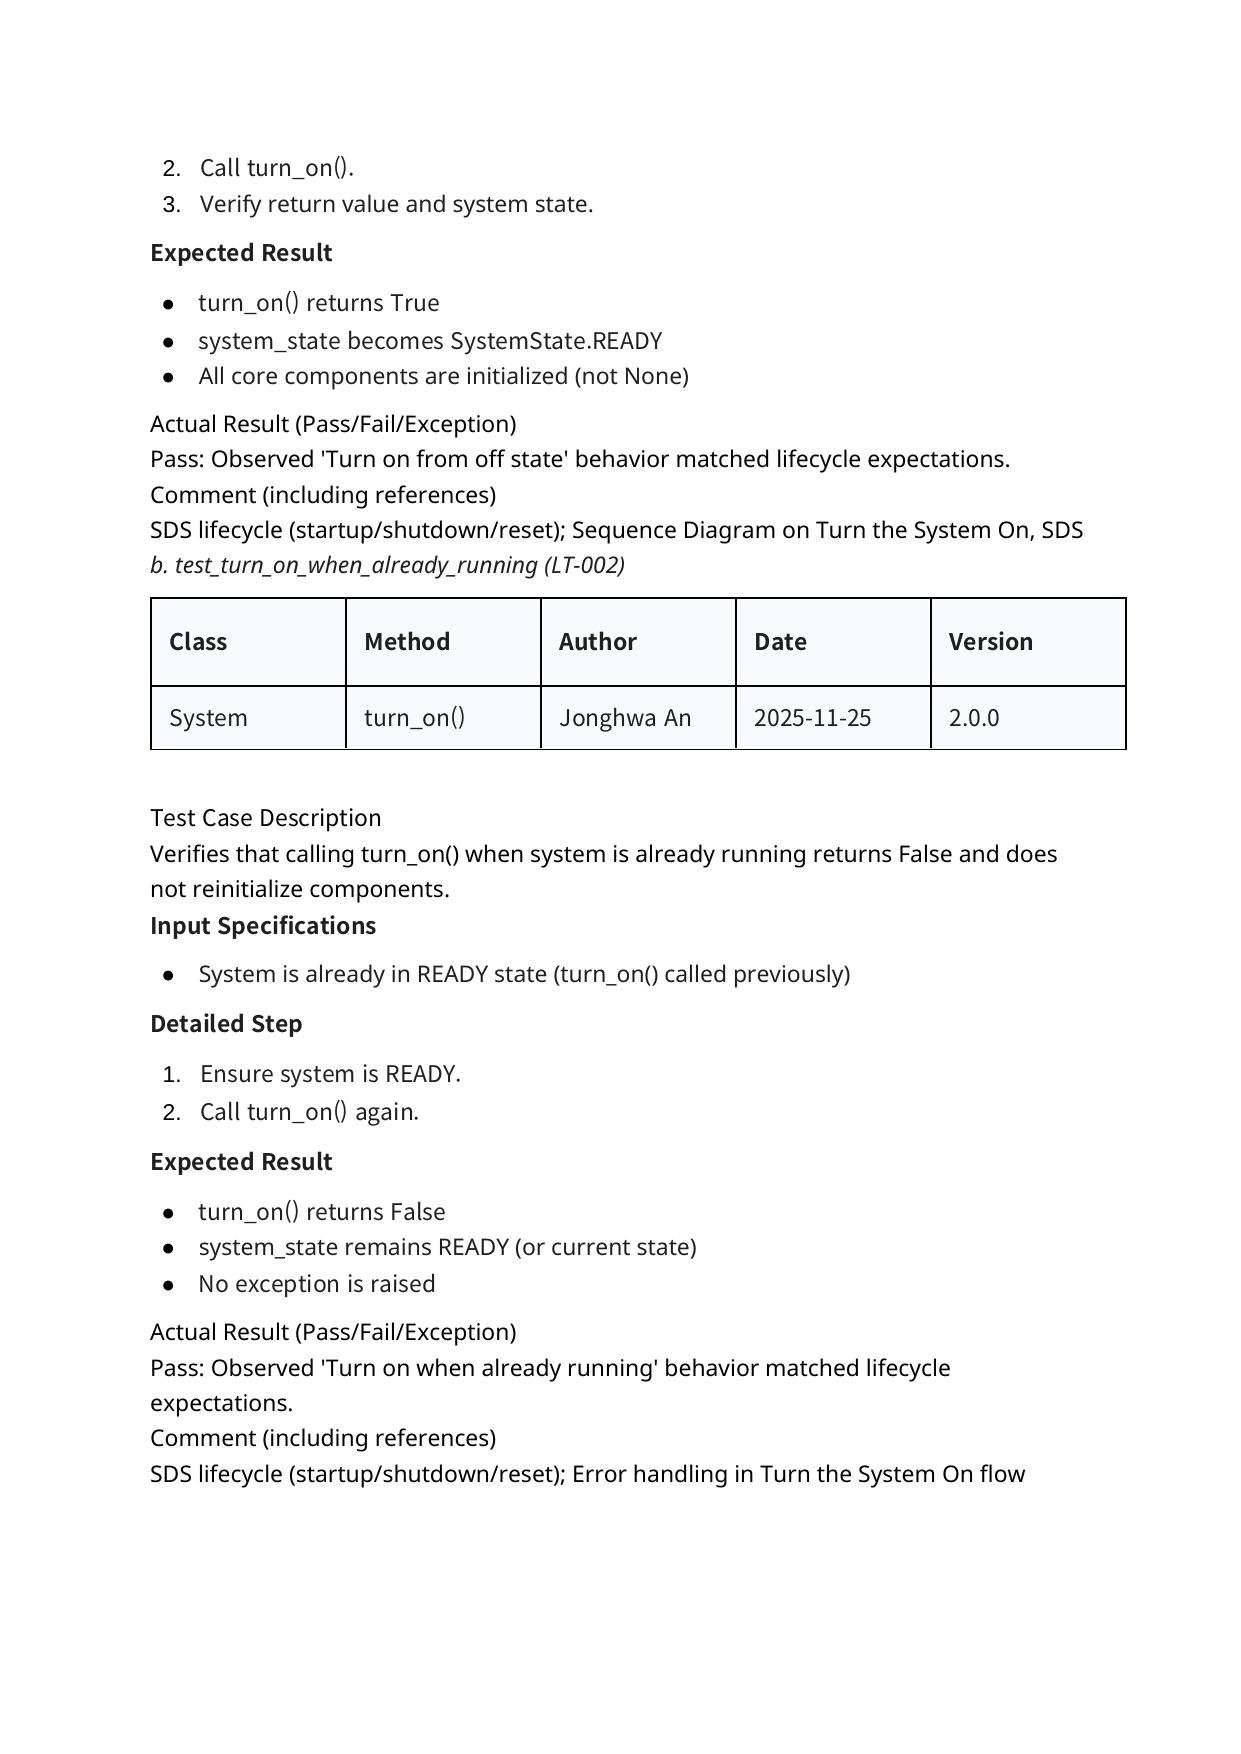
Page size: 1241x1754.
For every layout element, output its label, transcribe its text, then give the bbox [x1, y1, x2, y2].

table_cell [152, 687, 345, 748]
subtitle b. test_turn_on_when_already_running (LT-002) [150, 549, 1090, 581]
text SDS lifecycle (startup/shutdown/reset); Error handling in Turn the System On flow [150, 1457, 1090, 1489]
text Pass: Observed 'Turn on from off state' behavior matched lifecycle expectations. [150, 443, 1090, 475]
list Call turn_on(). [162, 150, 1090, 183]
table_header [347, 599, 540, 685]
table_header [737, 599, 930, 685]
list System is already in READY state (turn_on() called previously) [161, 958, 1090, 989]
text Verifies that calling turn_on() when system is already running returns False and does not reinitialize components. [150, 837, 1090, 904]
text Input Specifications [150, 908, 1090, 941]
text Comment (including references) [150, 1422, 1090, 1453]
list turn_on() returns True [161, 285, 1090, 318]
text Pass: Observed 'Turn on when already running' behavior matched lifecycle expectations. [150, 1352, 1090, 1418]
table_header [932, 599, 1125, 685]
list system_state becomes SystemState.READY [161, 323, 1090, 356]
list Verify return value and system state. [162, 187, 1090, 219]
text Actual Result (Pass/Fail/Exception) [150, 408, 1090, 439]
text SDS lifecycle (startup/shutdown/reset); Sequence Diagram on Turn the System On, SDS [150, 514, 1090, 545]
text Detailed Step [150, 1006, 1090, 1039]
list turn_on() returns False [161, 1193, 1090, 1227]
list system_state remains READY (or current state) [161, 1231, 1090, 1262]
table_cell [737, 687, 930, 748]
text Expected Result [150, 1143, 1090, 1177]
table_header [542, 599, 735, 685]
list No exception is raised [161, 1266, 1090, 1299]
list All core components are initialized (not None) [161, 360, 1090, 392]
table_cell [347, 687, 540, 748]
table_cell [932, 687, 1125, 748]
text Expected Result [150, 235, 1090, 268]
text Actual Result (Pass/Fail/Exception) [150, 1316, 1090, 1347]
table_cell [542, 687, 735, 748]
text Comment (including references) [150, 479, 1090, 510]
text Test Case Description [150, 800, 1090, 833]
list Ensure system is READY. [162, 1056, 1090, 1089]
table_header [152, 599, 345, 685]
list Call turn_on() again. [162, 1093, 1090, 1127]
